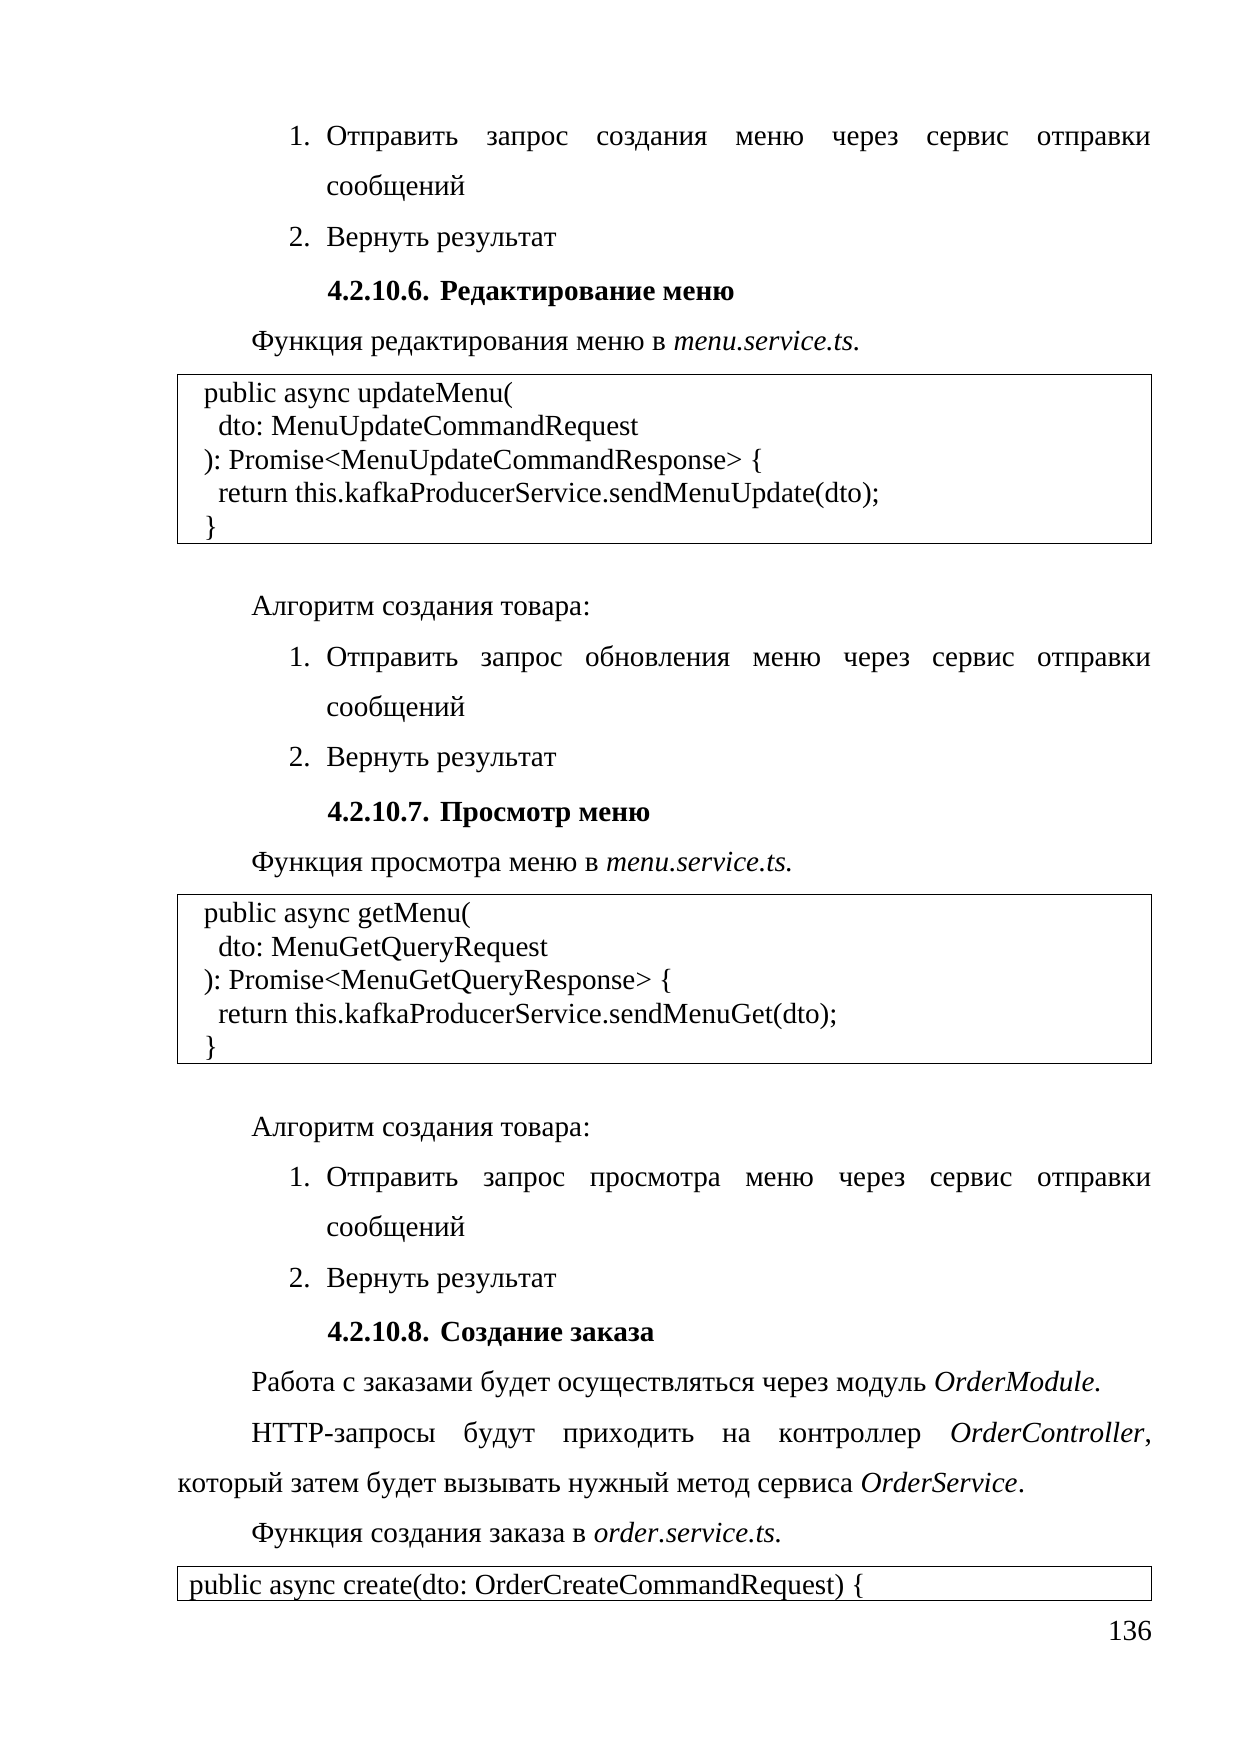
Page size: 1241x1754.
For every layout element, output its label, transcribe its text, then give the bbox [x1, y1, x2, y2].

text Работа с заказами будет осуществляться через модуль OrderModule. [177, 1364, 1152, 1398]
subtitle Создание заказа [327, 1314, 1152, 1348]
text HTTP-запросы будут приходить на контроллер OrderController, который затем будет вызывать нужный метод сервиса OrderService. [177, 1415, 1152, 1499]
list Отправить запрос создания меню через сервис отправки сообщений [288, 118, 1152, 202]
subtitle Просмотр меню [327, 794, 1152, 827]
text Функция редактирования меню в menu.service.ts. [177, 323, 1152, 357]
list Вернуть результат [288, 219, 1152, 252]
list Отправить запрос просмотра меню через сервис отправки сообщений [288, 1159, 1152, 1243]
text Алгоритм создания товара: [177, 588, 1152, 622]
list Вернуть результат [288, 1260, 1152, 1293]
table_header public async updateMenu( dto: MenuUpdateCommandRequest ): Promise<MenuUpdateCommandResponse> { return this.kafkaProducerService.sendMenuUpdate(dto); } [178, 375, 1151, 543]
table_header public async getMenu( dto: MenuGetQueryRequest ): Promise<MenuGetQueryResponse> { return this.kafkaProducerService.sendMenuGet(dto); } [178, 895, 1151, 1063]
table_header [178, 1567, 1151, 1600]
text Алгоритм создания товара: [177, 1109, 1152, 1142]
list Отправить запрос обновления меню через сервис отправки сообщений [288, 639, 1152, 722]
text Функция создания заказа в order.service.ts. [177, 1516, 1152, 1549]
subtitle Редактирование меню [327, 273, 1152, 307]
list Вернуть результат [288, 739, 1152, 773]
text Функция просмотра меню в menu.service.ts. [177, 844, 1152, 878]
